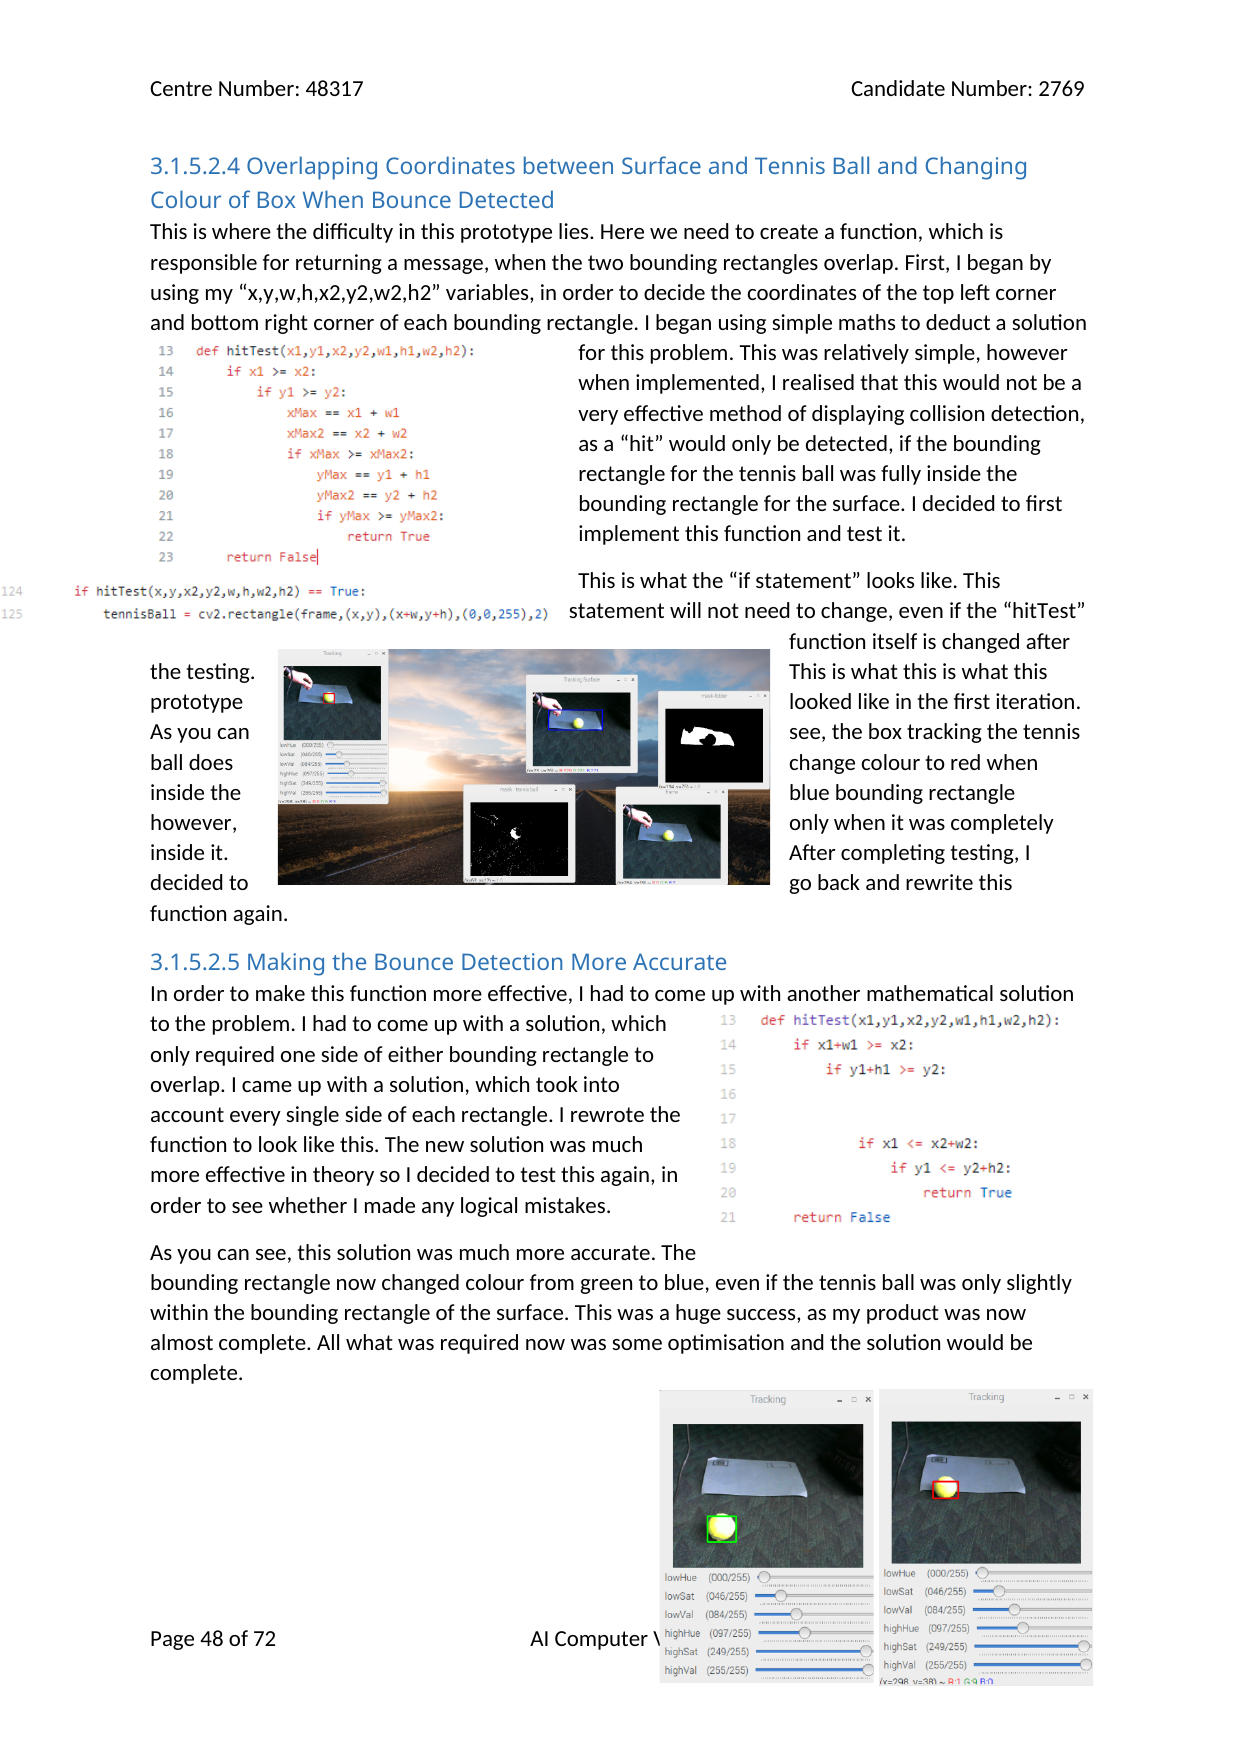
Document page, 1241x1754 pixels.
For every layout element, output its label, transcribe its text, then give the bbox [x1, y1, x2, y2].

text This is where the difficulty in this prototype lies. Here we need to create a function, which is responsible for returning a message, when the two bounding rectangles overlap. First, I began by using my “x,y,w,h,x2,y2,w2,h2” variables, in order to decide the coordinates of the top left corner and bottom right corner of each bounding rectangle. I began using simple maths to deduct a solution for this problem. This was relatively simple, however when implemented, I realised that this would not be a very effective method of displaying collision detection, as a “hit” would only be detected, if the bounding rectangle for the tennis ball was fully inside the bounding rectangle for the surface. I decided to first implement this function and test it. [150, 217, 1090, 548]
subtitle 3.1.5.2.4 Overlapping Coordinates between Surface and Tennis Ball and Changing Colour of Box When Bounce Detected [150, 150, 1090, 215]
picture [877, 1389, 1093, 1684]
text As you can see, this solution was much more accurate. The bounding rectangle now changed colour from green to blue, even if the tennis ball was only slightly within the bounding rectangle of the surface. This was a huge success, as my product was now almost complete. All what was required now was some optimisation and the solution would be complete. [150, 1238, 1090, 1387]
picture [658, 1390, 874, 1681]
picture [276, 649, 770, 884]
text In order to make this function more effective, I had to come up with another mathematical solution to the problem. I had to come up with a solution, which only required one side of either bounding rectangle to overlap. I came up with a solution, which took into account every single side of each rectangle. I rewrote the function to look like this. The new solution was much more effective in theory so I decided to test this again, in order to see whether I made any logical mistakes. [150, 979, 1090, 1219]
subtitle 3.1.5.2.5 Making the Bounce Detection More Accurate [150, 946, 1090, 977]
